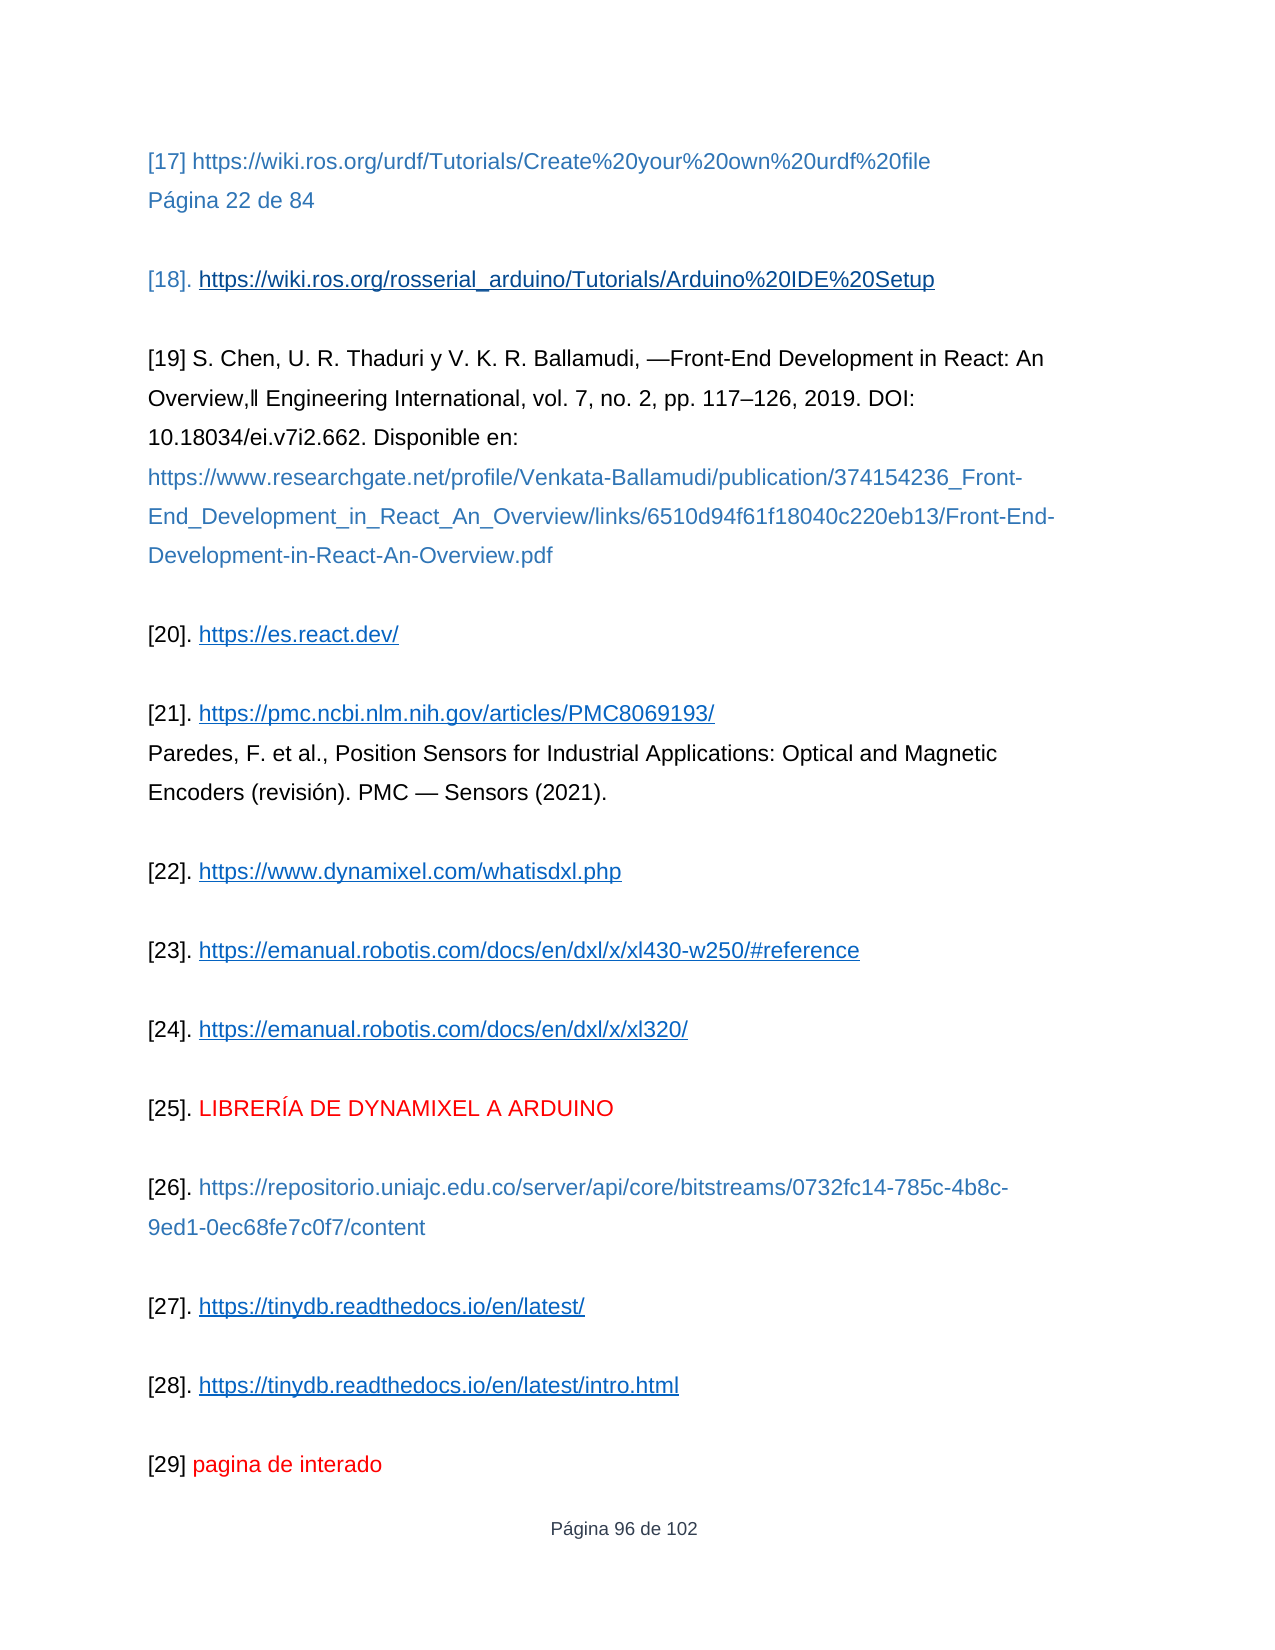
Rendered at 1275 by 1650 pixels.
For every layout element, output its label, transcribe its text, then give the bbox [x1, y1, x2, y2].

text End_Development_in_React_An_Overview/links/6510d94f61f18040c220eb13/Front-End- [148, 503, 1127, 529]
text [22]. https://www.dynamixel.com/whatisdxl.php [148, 858, 1127, 885]
text [17] https://wiki.ros.org/urdf/Tutorials/Create%20your%20own%20urdf%20file [148, 148, 1127, 174]
text Paredes, F. et al., Position Sensors for Industrial Applications: Optical and Magnetic [148, 740, 1127, 766]
text [18]. https://wiki.ros.org/rosserial_arduino/Tutorials/Arduino%20IDE%20Setup [148, 266, 1127, 292]
text [21]. https://pmc.ncbi.nlm.nih.gov/articles/PMC8069193/ [148, 700, 1127, 727]
text Página 22 de 84 [148, 187, 1127, 213]
text https://www.researchgate.net/profile/Venkata-Ballamudi/publication/374154236_Front- [148, 463, 1127, 490]
text [25]. LIBRERÍA DE DYNAMIXEL A ARDUINO [148, 1095, 1127, 1122]
text [26]. https://repositorio.uniajc.edu.co/server/api/core/bitstreams/0732fc14-785c-4b8c- [148, 1174, 1127, 1201]
text [19] S. Chen, U. R. Thaduri y V. K. R. Ballamudi, ―Front-End Development in React: An [148, 345, 1127, 371]
text Overview,‖ Engineering International, vol. 7, no. 2, pp. 117–126, 2019. DOI: [148, 384, 1127, 411]
text [27]. https://tinydb.readthedocs.io/en/latest/ [148, 1293, 1127, 1319]
text [24]. https://emanual.robotis.com/docs/en/dxl/x/xl320/ [148, 1016, 1127, 1043]
text Development-in-React-An-Overview.pdf [148, 542, 1127, 569]
text [23]. https://emanual.robotis.com/docs/en/dxl/x/xl430-w250/#reference [148, 937, 1127, 964]
text [28]. https://tinydb.readthedocs.io/en/latest/intro.html [148, 1372, 1127, 1398]
text 9ed1-0ec68fe7c0f7/content [148, 1214, 1127, 1240]
text Encoders (revisión). PMC — Sensors (2021). [148, 779, 1127, 806]
text [29] pagina de interado [148, 1451, 1127, 1477]
text 10.18034/ei.v7i2.662. Disponible en: [148, 424, 1127, 450]
text [20]. https://es.react.dev/ [148, 621, 1127, 648]
